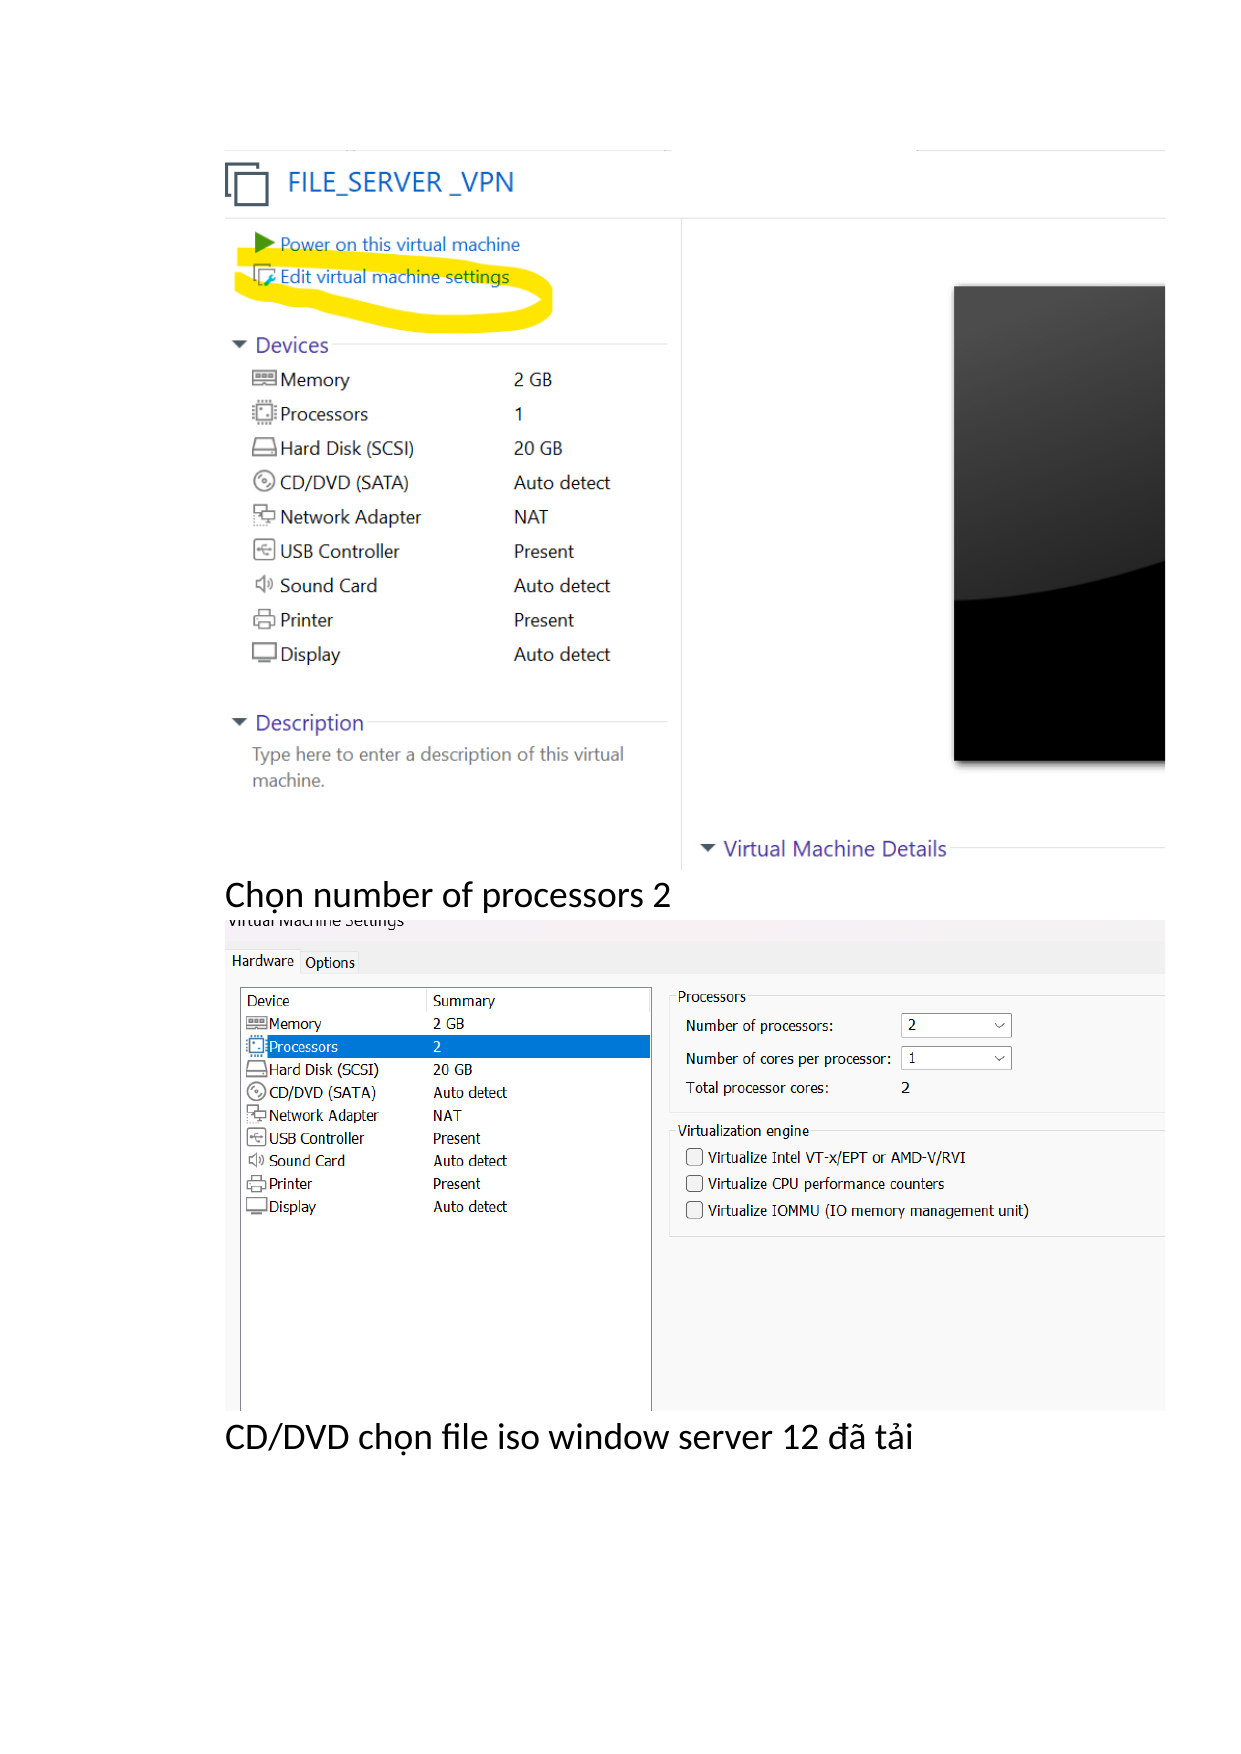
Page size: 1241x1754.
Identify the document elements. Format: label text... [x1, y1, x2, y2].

picture [225, 150, 1166, 870]
list Chọn number of processors 2 [225, 871, 1090, 917]
picture [225, 920, 1166, 1411]
list CD/DVD chọn file iso window server 12 đã tải [225, 1413, 1090, 1459]
